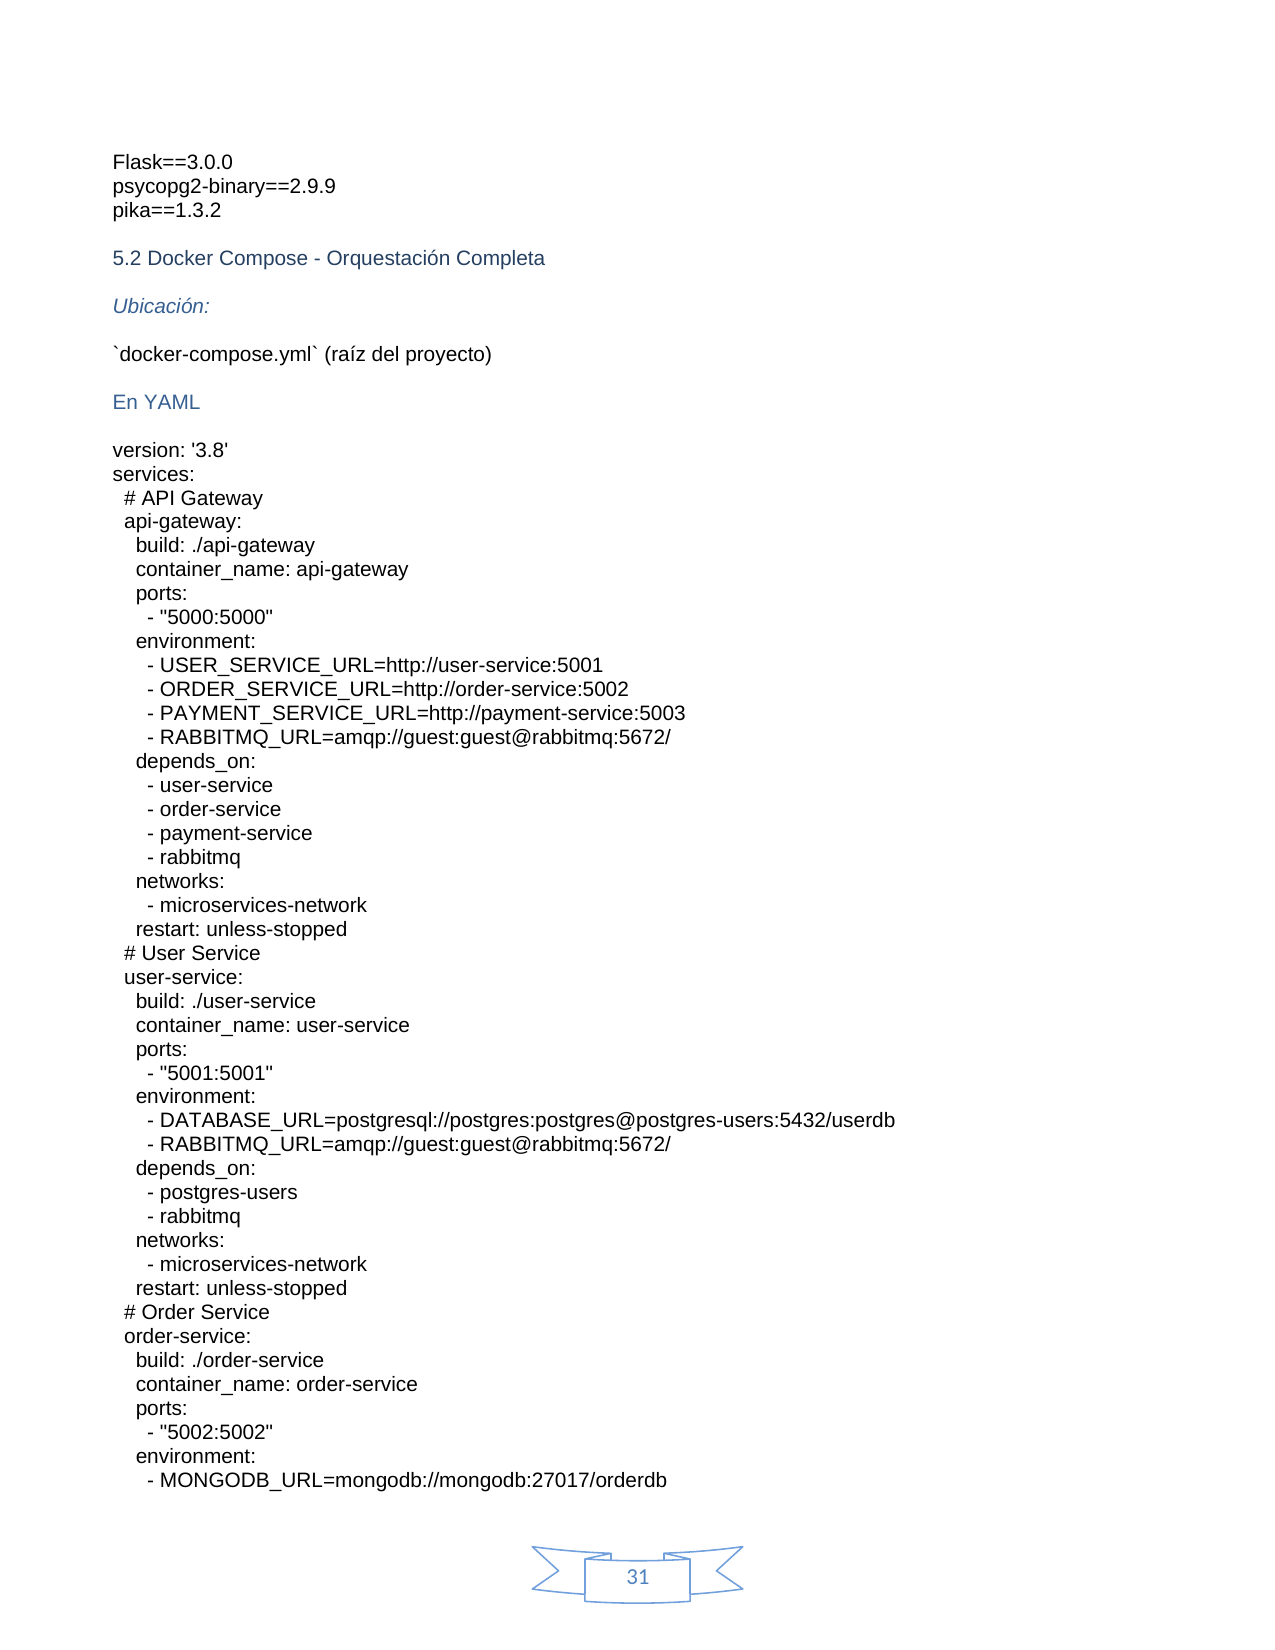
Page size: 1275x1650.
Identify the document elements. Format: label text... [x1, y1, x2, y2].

text - DATABASE_URL=postgresql://postgres:postgres@postgres-users:5432/userdb [112, 1108, 1162, 1132]
text - microservices-network [112, 1252, 1162, 1276]
subtitle Ubicación: [112, 294, 1162, 318]
text - USER_SERVICE_URL=http://user-service:5001 [112, 653, 1162, 677]
text restart: unless-stopped [112, 917, 1162, 941]
text - "5002:5002" [112, 1420, 1162, 1444]
text ports: [112, 1396, 1162, 1420]
text version: '3.8' [112, 437, 1162, 461]
text depends_on: [112, 749, 1162, 773]
text - order-service [112, 797, 1162, 821]
text environment: [112, 1084, 1162, 1108]
text psycopg2-binary==2.9.9 [112, 174, 1162, 198]
text # Order Service [112, 1300, 1162, 1324]
text networks: [112, 1228, 1162, 1252]
text services: [112, 461, 1162, 485]
text api-gateway: [112, 509, 1162, 533]
text restart: unless-stopped [112, 1276, 1162, 1300]
subtitle 5.2 Docker Compose - Orquestación Completa [112, 246, 1162, 270]
text - "5000:5000" [112, 605, 1162, 629]
text - microservices-network [112, 893, 1162, 917]
text ports: [112, 581, 1162, 605]
text environment: [112, 1444, 1162, 1468]
text build: ./api-gateway [112, 533, 1162, 557]
text - user-service [112, 773, 1162, 797]
text order-service: [112, 1324, 1162, 1348]
text - postgres-users [112, 1180, 1162, 1204]
text Flask==3.0.0 [112, 150, 1162, 174]
text container_name: api-gateway [112, 557, 1162, 581]
text user-service: [112, 964, 1162, 988]
text - ORDER_SERVICE_URL=http://order-service:5002 [112, 677, 1162, 701]
text - PAYMENT_SERVICE_URL=http://payment-service:5003 [112, 701, 1162, 725]
text - RABBITMQ_URL=amqp://guest:guest@rabbitmq:5672/ [112, 725, 1162, 749]
text # User Service [112, 941, 1162, 964]
text - RABBITMQ_URL=amqp://guest:guest@rabbitmq:5672/ [112, 1132, 1162, 1156]
text - rabbitmq [112, 1204, 1162, 1228]
text - payment-service [112, 821, 1162, 845]
text - rabbitmq [112, 845, 1162, 869]
text - "5001:5001" [112, 1060, 1162, 1084]
text environment: [112, 629, 1162, 653]
text networks: [112, 869, 1162, 893]
text depends_on: [112, 1156, 1162, 1180]
text - MONGODB_URL=mongodb://mongodb:27017/orderdb [112, 1468, 1162, 1492]
text container_name: order-service [112, 1372, 1162, 1396]
text # API Gateway [112, 485, 1162, 509]
subtitle En YAML [112, 389, 1162, 413]
text pika==1.3.2 [112, 198, 1162, 222]
text `docker-compose.yml` (raíz del proyecto) [112, 342, 1162, 366]
text ports: [112, 1036, 1162, 1060]
text container_name: user-service [112, 1012, 1162, 1036]
text build: ./order-service [112, 1348, 1162, 1372]
text build: ./user-service [112, 988, 1162, 1012]
